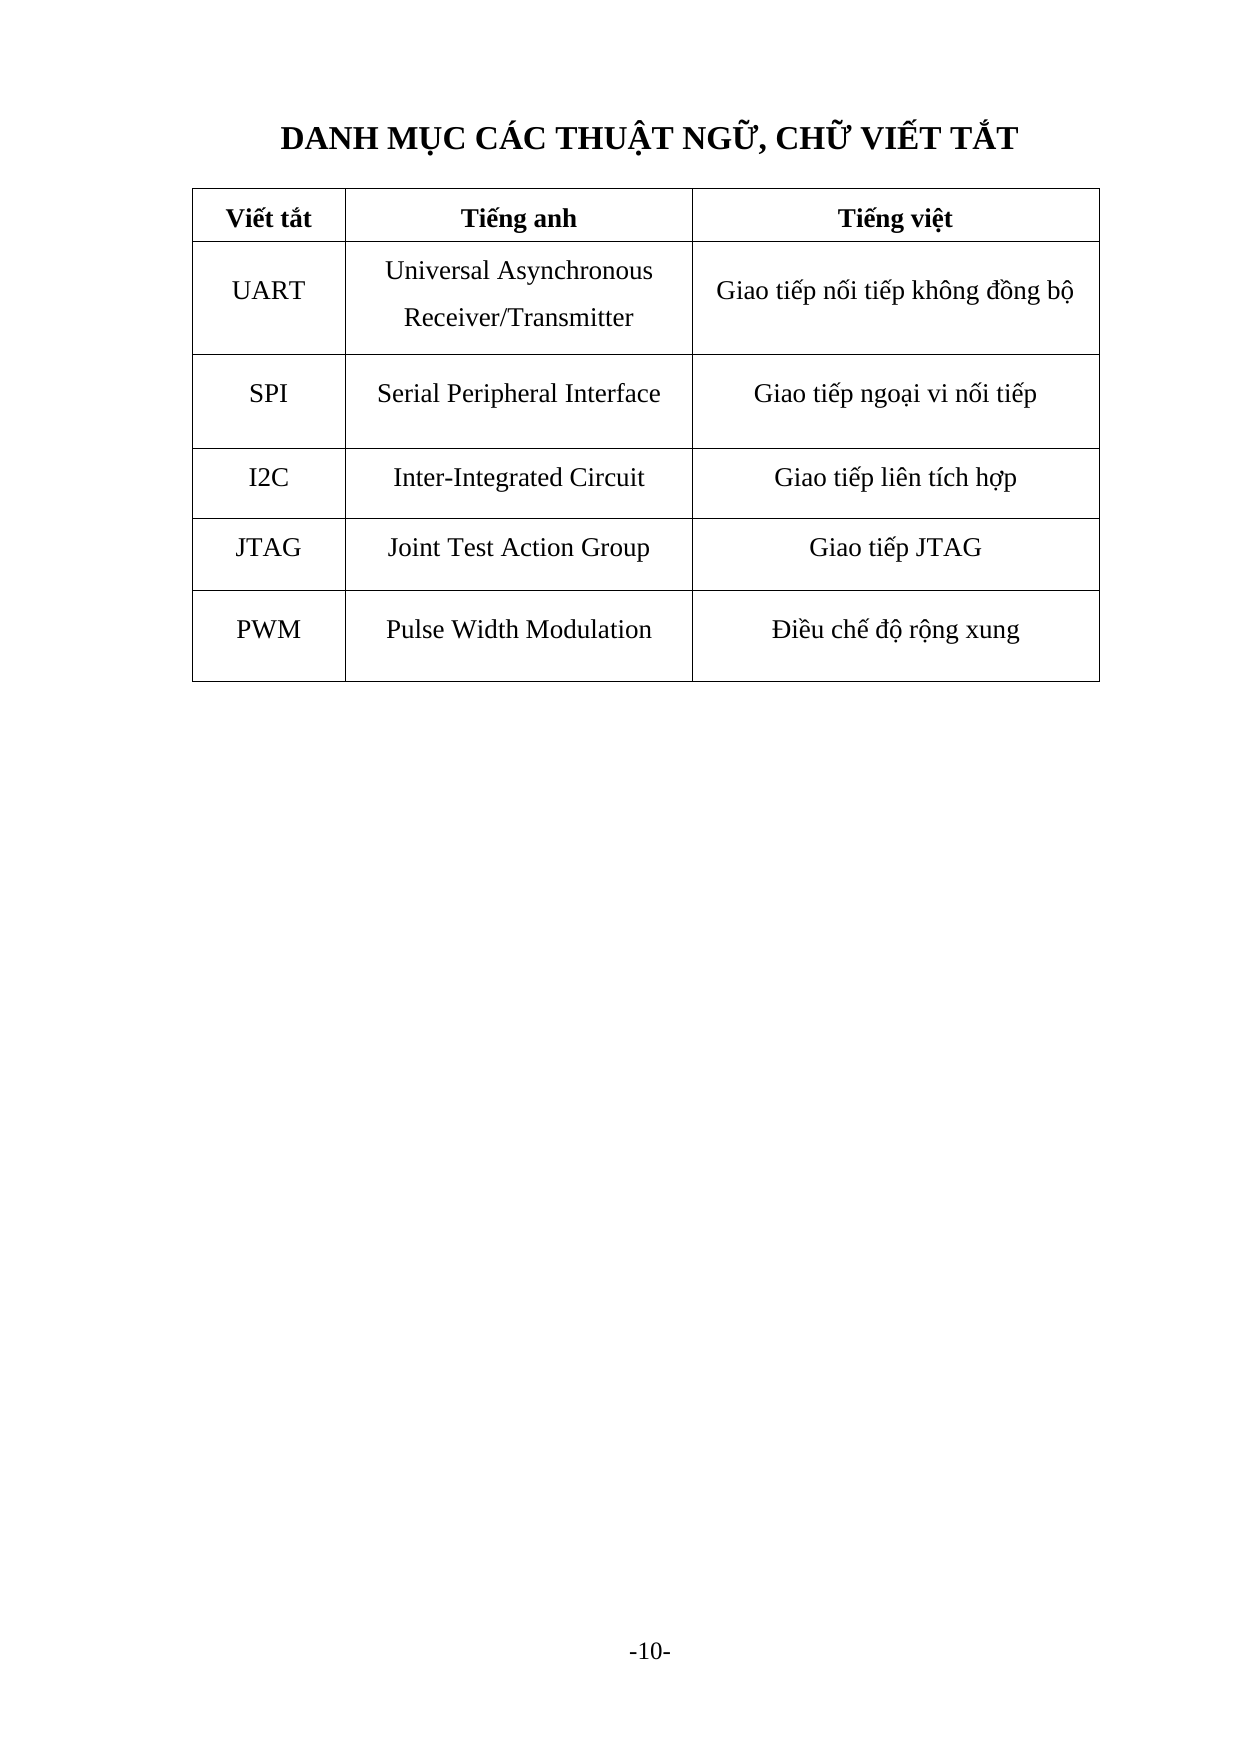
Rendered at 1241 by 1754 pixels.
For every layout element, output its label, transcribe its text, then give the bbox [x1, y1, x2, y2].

table_cell Giao tiếp ngoại vi nối tiếp [693, 355, 1099, 447]
table_cell PWM [193, 591, 345, 681]
table_cell Giao tiếp liên tích hợp [693, 449, 1099, 518]
table_cell Serial Peripheral Interface [346, 355, 692, 447]
table_cell Điều chế độ rộng xung [693, 591, 1099, 681]
table_cell SPI [193, 355, 345, 447]
table_cell Giao tiếp nối tiếp không đồng bộ [693, 242, 1099, 353]
table_cell UART [193, 242, 345, 353]
table_header Tiếng anh [346, 189, 692, 241]
table_header Tiếng việt [693, 189, 1099, 241]
table_cell JTAG [193, 519, 345, 590]
table_cell Joint Test Action Group [346, 519, 692, 590]
table_cell Universal Asynchronous Receiver/Transmitter [346, 242, 692, 353]
table_cell I2C [193, 449, 345, 518]
text DANH MỤC CÁC THUẬT NGỮ, CHỮ VIẾT TẮT [177, 118, 1122, 156]
table_cell Giao tiếp JTAG [693, 519, 1099, 590]
table_header Viết tắt [193, 189, 345, 241]
table_cell Inter-Integrated Circuit [346, 449, 692, 518]
table_cell Pulse Width Modulation [346, 591, 692, 681]
